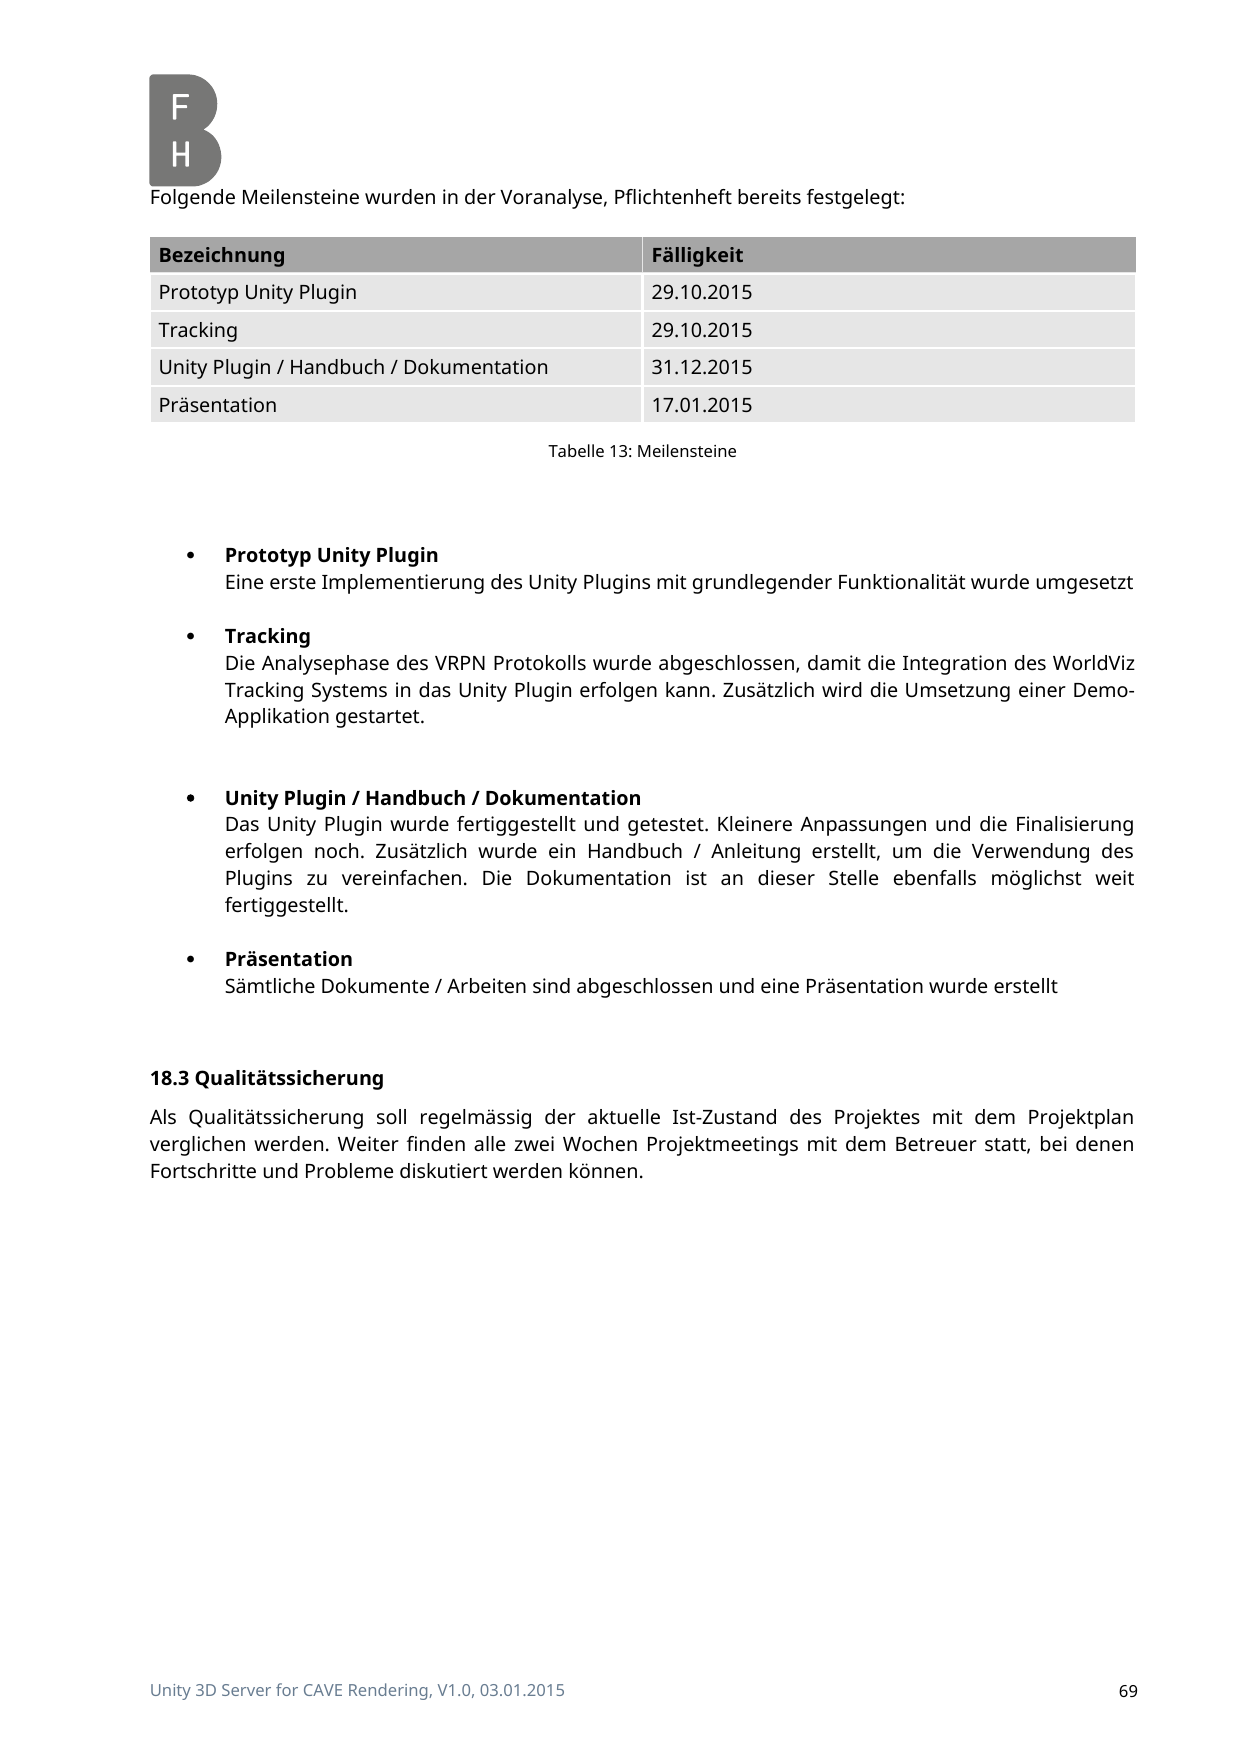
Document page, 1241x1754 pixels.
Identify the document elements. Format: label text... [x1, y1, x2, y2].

list Sämtliche Dokumente / Arbeiten sind abgeschlossen und eine Präsentation wurde erstellt [224, 973, 1136, 999]
table_cell Unity Plugin / Handbuch / Dokumentation [151, 349, 641, 384]
table_cell 29.10.2015 [644, 312, 1135, 347]
list Tracking [187, 622, 1136, 649]
subtitle Qualitätssicherung [149, 1064, 1136, 1091]
text Als Qualitätssicherung soll regelmässig der aktuelle Ist-Zustand des Projektes mit dem Projektplan verglichen werden. Weiter finden alle zwei Wochen Projektmeetings mit dem Betreuer statt, bei denen Fortschritte und Probleme diskutiert werden können. [149, 1103, 1136, 1184]
table_cell Prototyp Unity Plugin [151, 275, 641, 310]
list Präsentation [187, 946, 1136, 973]
list Eine erste Implementierung des Unity Plugins mit grundlegender Funktionalität wurde umgesetzt [224, 568, 1136, 595]
list Prototyp Unity Plugin [187, 541, 1136, 568]
text Folgende Meilensteine wurden in der Voranalyse, Pflichtenheft bereits festgelegt: [149, 183, 1136, 210]
list Das Unity Plugin wurde fertiggestellt und getestet. Kleinere Anpassungen und die Finalisierung erfolgen noch. Zusätzlich wurde ein Handbuch / Anleitung erstellt, um die Verwendung des Plugins zu vereinfachen. Die Dokumentation ist an dieser Stelle ebenfalls möglichst weit fertiggestellt. [224, 811, 1136, 919]
table_cell Tracking [151, 312, 641, 347]
table_header Bezeichnung [150, 237, 642, 272]
table_cell 31.12.2015 [644, 349, 1135, 384]
table_cell 29.10.2015 [644, 275, 1135, 310]
list Die Analysephase des VRPN Protokolls wurde abgeschlossen, damit die Integration des WorldViz Tracking Systems in das Unity Plugin erfolgen kann. Zusätzlich wird die Umsetzung einer Demo-Applikation gestartet. [224, 649, 1136, 730]
table_cell Präsentation [151, 387, 641, 422]
table_cell 17.01.2015 [644, 387, 1135, 422]
table_header Fälligkeit [643, 237, 1136, 272]
list Unity Plugin / Handbuch / Dokumentation [187, 784, 1136, 811]
